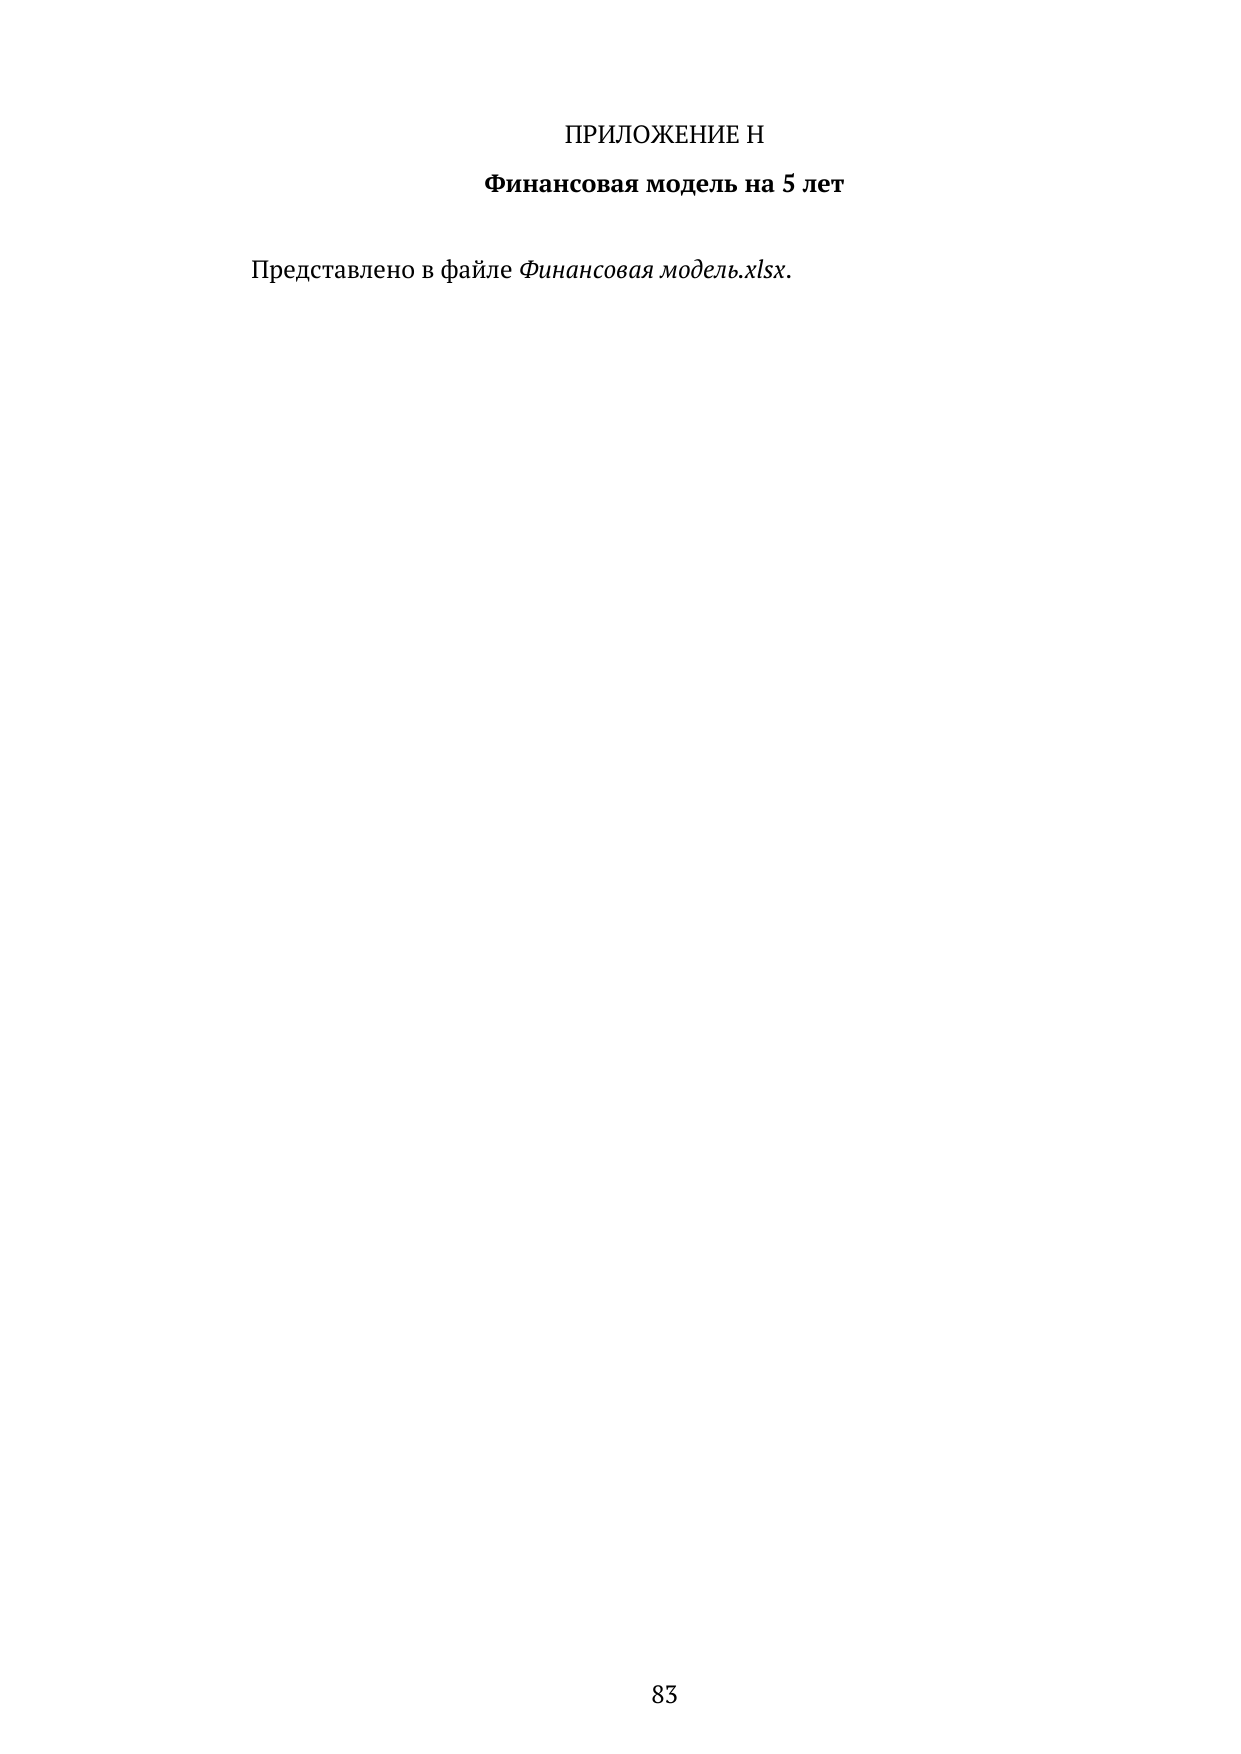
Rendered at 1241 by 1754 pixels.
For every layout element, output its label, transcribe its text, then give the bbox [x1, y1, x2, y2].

subtitle ПРИЛОЖЕНИЕ Н Финансовая модель на 5 лет [177, 118, 1152, 199]
text Представлено в файле Финансовая модель.xlsx. [177, 253, 1152, 285]
